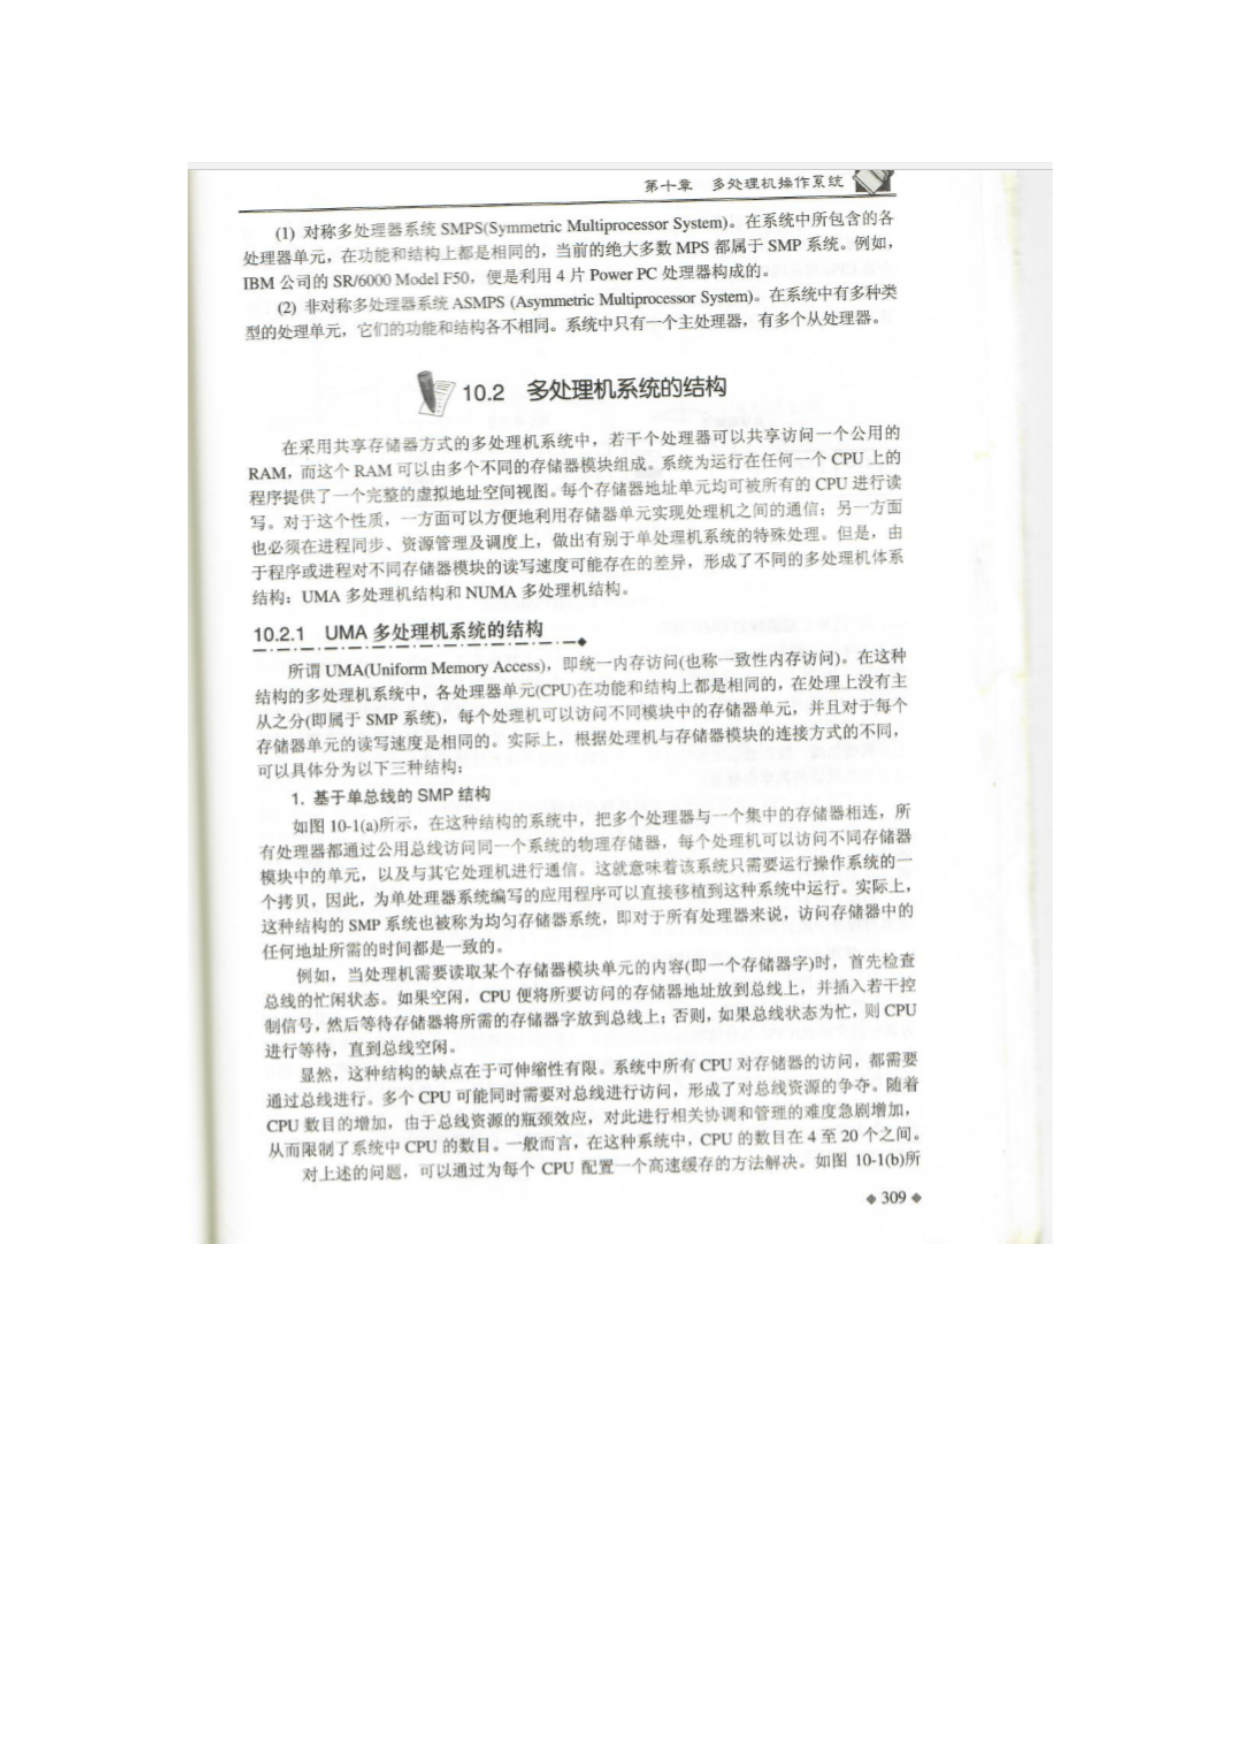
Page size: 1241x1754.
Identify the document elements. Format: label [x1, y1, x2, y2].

picture [187, 162, 1053, 1244]
